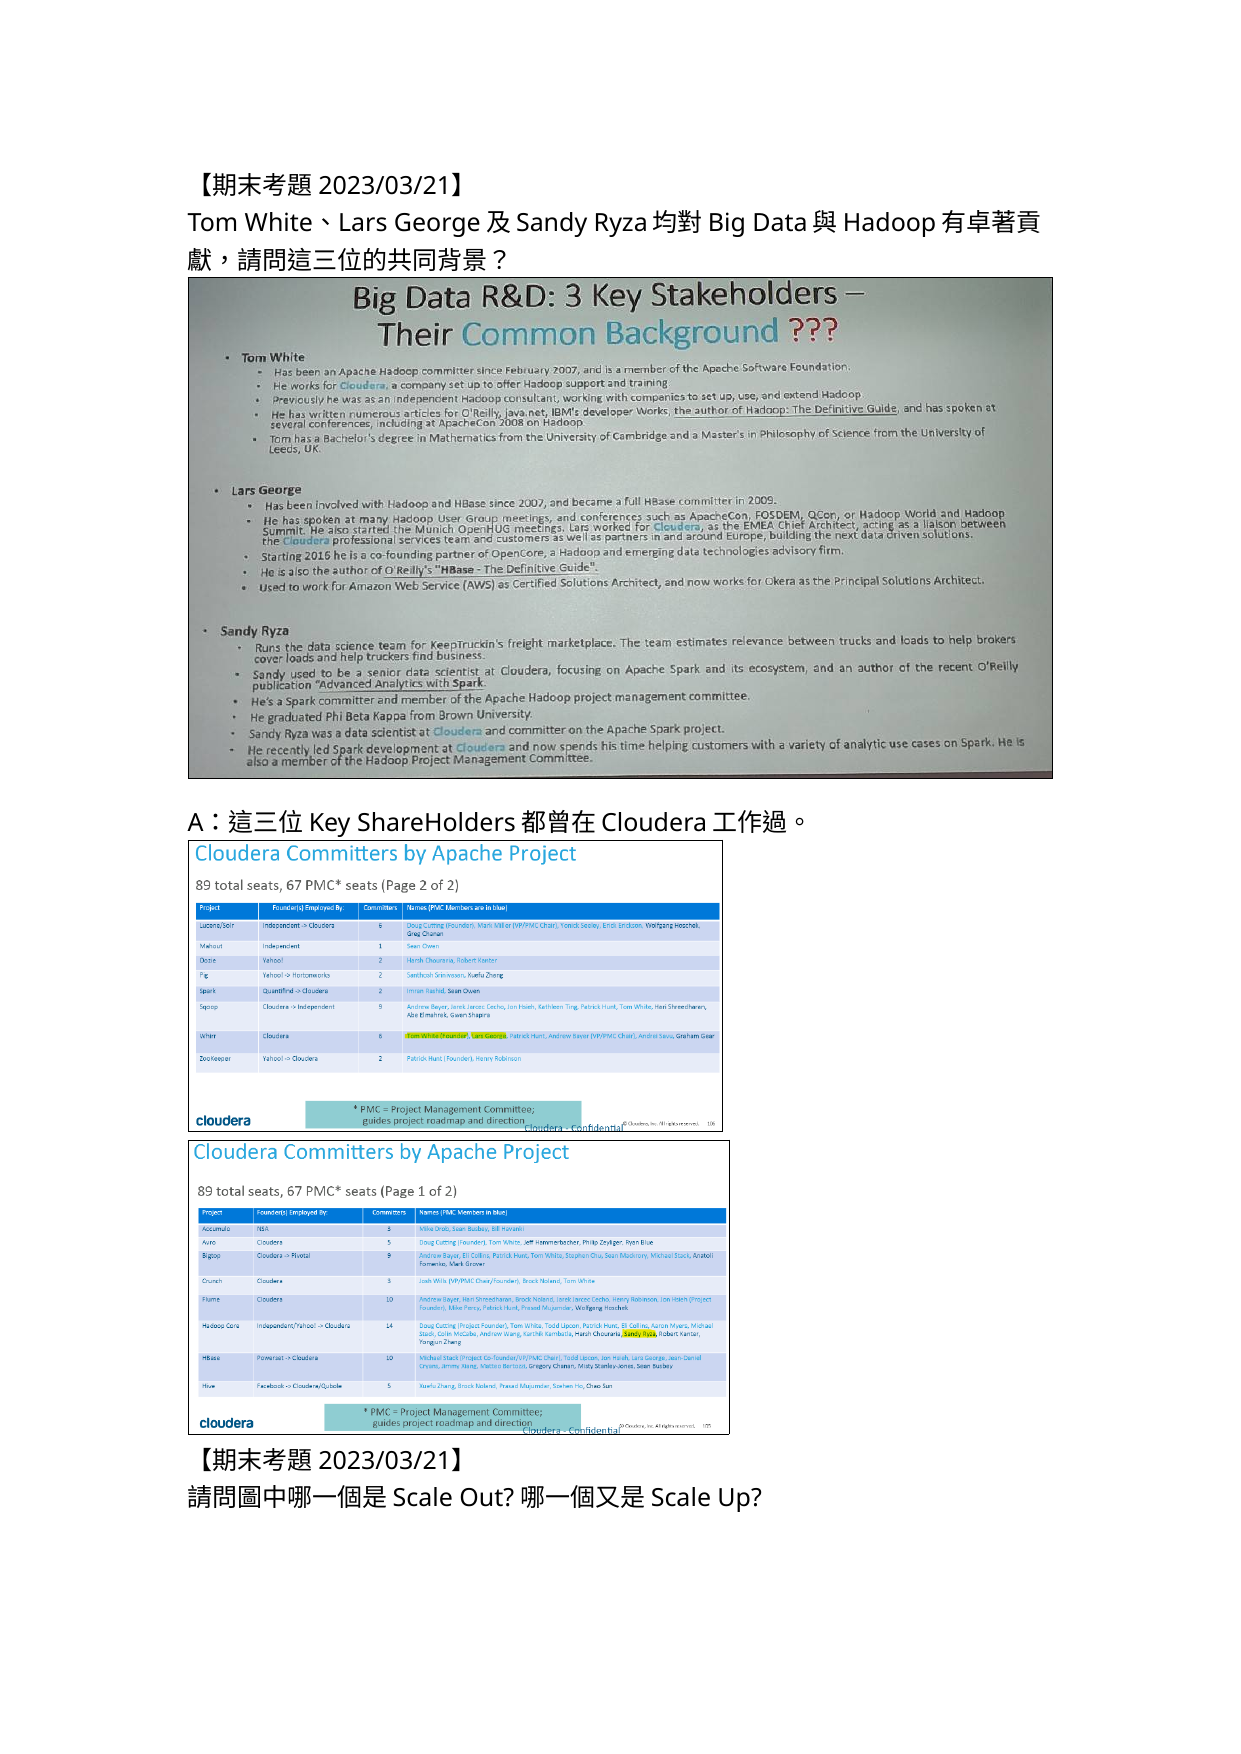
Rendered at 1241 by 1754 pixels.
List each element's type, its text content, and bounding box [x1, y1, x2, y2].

picture [189, 278, 1052, 778]
text A：這三位Key ShareHolders都曾在Cloudera工作過。 [187, 802, 1053, 839]
text 【期末考題 2023/03/21】 [187, 164, 1053, 202]
picture [189, 841, 722, 1131]
text Tom White、Lars George及Sandy Ryza均對Big Data與Hadoop有卓著貢獻，請問這三位的共同背景？ [187, 202, 1053, 277]
text 請問圖中哪一個是Scale Out? 哪一個又是Scale Up? [187, 1477, 1053, 1514]
picture [189, 1141, 729, 1434]
text 【期末考題 2023/03/21】 [187, 1439, 1053, 1477]
